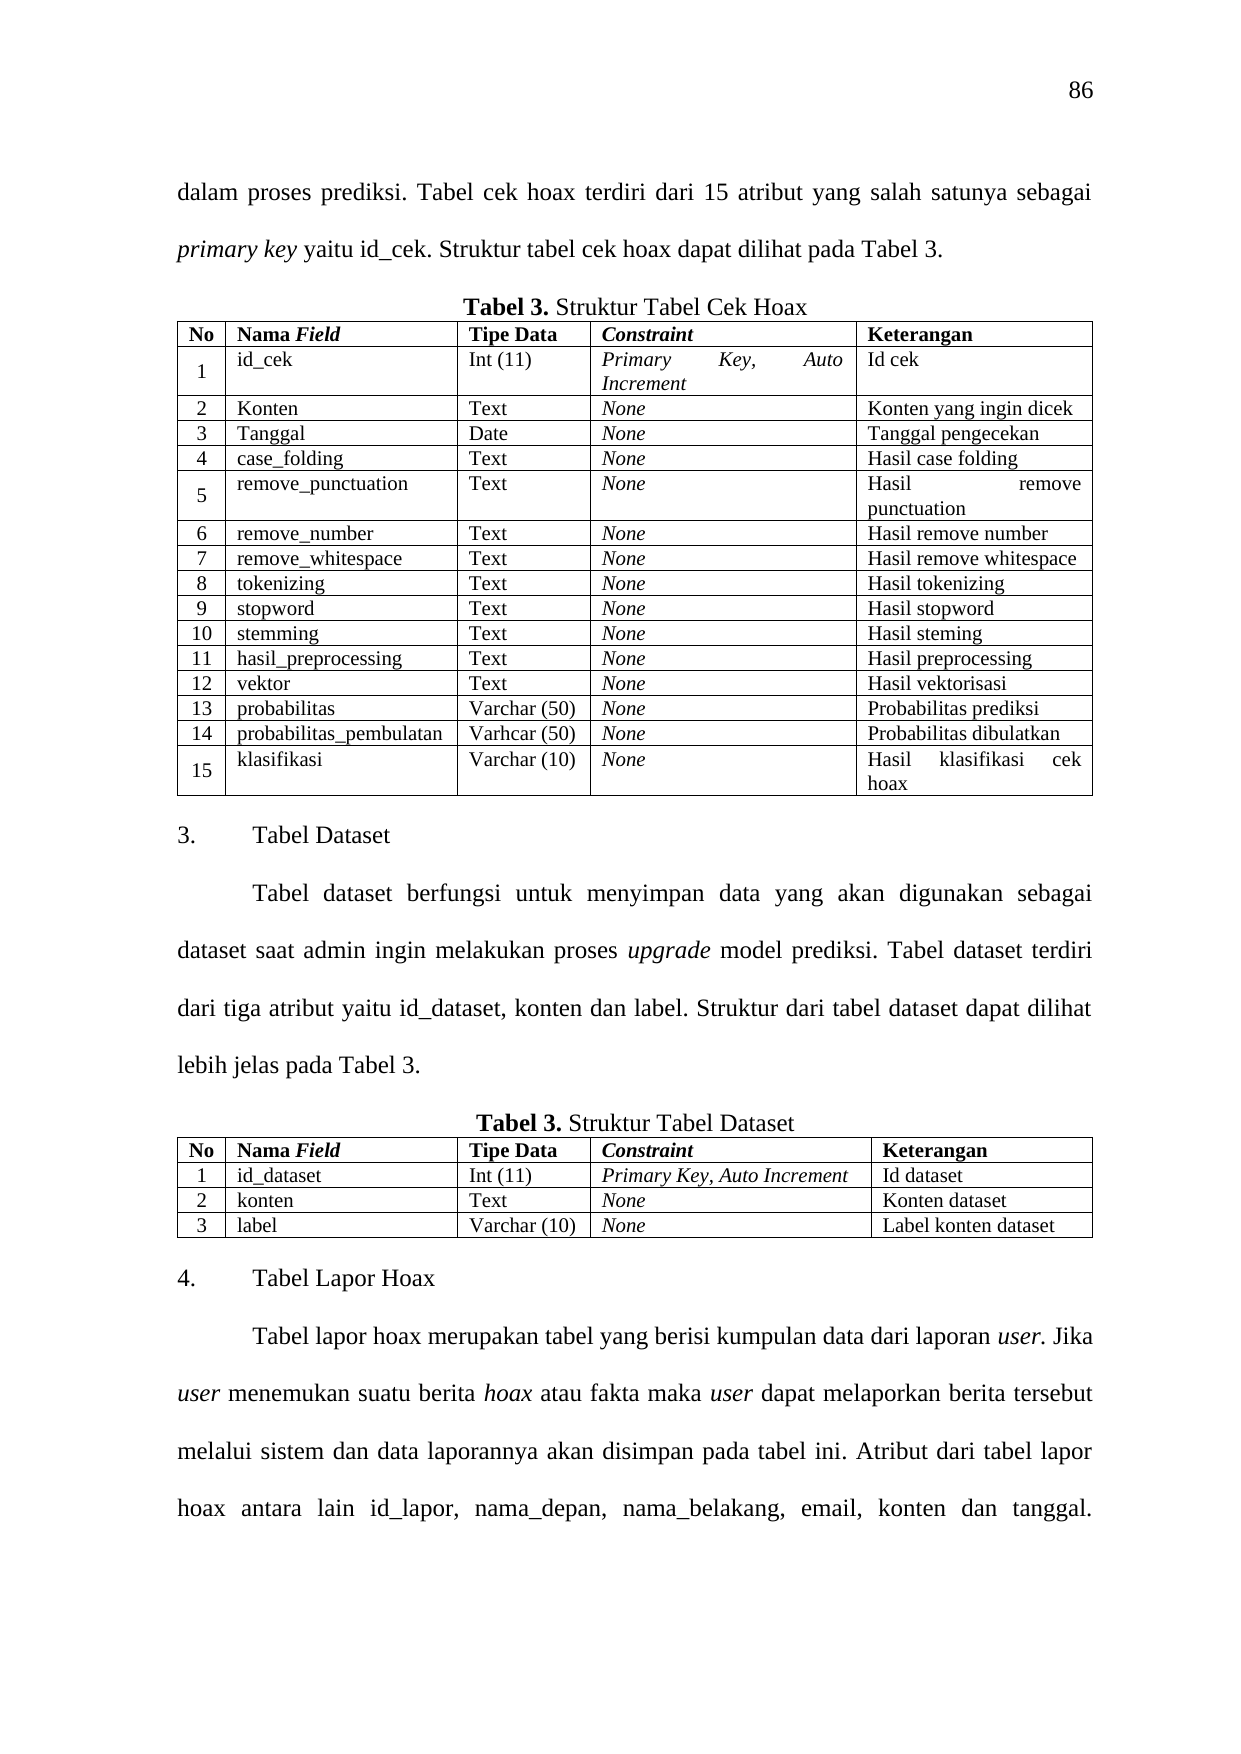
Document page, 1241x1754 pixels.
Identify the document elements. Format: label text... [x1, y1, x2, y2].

table_cell remove_punctuation [226, 471, 457, 519]
table_cell konten [226, 1188, 457, 1212]
table_cell None [591, 621, 856, 645]
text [177, 1321, 1093, 1522]
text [177, 177, 1093, 263]
table_cell Primary Key, Auto Increment [591, 347, 856, 395]
table_cell Int (11) [458, 347, 590, 395]
text 4. Tabel Lapor Hoax [177, 1263, 1093, 1292]
table_cell Hasil case folding [857, 446, 1092, 470]
table_header No [178, 1138, 225, 1162]
table_cell Text [458, 471, 590, 519]
table_cell None [591, 521, 856, 544]
table_cell Hasil tokenizing [857, 571, 1092, 595]
text Tabel dataset berfungsi untuk menyimpan data yang akan digunakan sebagai dataset saat admin ingin melakukan proses upgrade model prediksi. Tabel dataset terdiri dari tiga atribut yaitu id_dataset, konten dan label. Struktur dari tabel dataset dapat dilihat lebih jelas pada Tabel 3. [177, 878, 1093, 1079]
table_cell None [591, 571, 856, 595]
table_cell None [591, 421, 856, 445]
table_cell Hasil remove punctuation [857, 471, 1092, 519]
table_cell Text [458, 646, 590, 670]
table_cell None [591, 746, 856, 794]
table_cell Hasil remove whitespace [857, 546, 1092, 570]
table_cell None [591, 596, 856, 620]
table_cell Konten yang ingin dicek [857, 396, 1092, 420]
table_cell remove_whitespace [226, 546, 457, 570]
text Tabel 3. Struktur Tabel Dataset [177, 1108, 1093, 1137]
table_cell probabilitas [226, 696, 457, 720]
table_cell 6 [178, 521, 225, 544]
table_cell None [591, 696, 856, 720]
table_header Nama Field [226, 322, 457, 346]
table_cell 10 [178, 621, 225, 645]
table_cell Text [458, 446, 590, 470]
table_cell Probabilitas dibulatkan [857, 721, 1092, 745]
table_cell vektor [226, 671, 457, 695]
table_cell 9 [178, 596, 225, 620]
table_cell None [591, 546, 856, 570]
table_cell Id dataset [872, 1163, 1092, 1187]
table_cell Tanggal [226, 421, 457, 445]
table_header Keterangan [857, 322, 1092, 346]
table_cell Hasil preprocessing [857, 646, 1092, 670]
table_header Constraint [591, 322, 856, 346]
table_header Keterangan [872, 1138, 1092, 1162]
table_cell None [591, 446, 856, 470]
table_cell Hasil vektorisasi [857, 671, 1092, 695]
table_cell Text [458, 521, 590, 544]
table_cell Varhcar (50) [458, 721, 590, 745]
table_cell None [591, 721, 856, 745]
text 3. Tabel Dataset [177, 821, 1093, 849]
table_header No [178, 322, 225, 346]
table_cell tokenizing [226, 571, 457, 595]
table_cell None [591, 671, 856, 695]
table_cell 13 [178, 696, 225, 720]
table_cell None [591, 1188, 871, 1212]
table_cell 1 [178, 1163, 225, 1187]
table_cell Primary Key, Auto Increment [591, 1163, 871, 1187]
table_cell Text [458, 571, 590, 595]
table_cell Hasil stopword [857, 596, 1092, 620]
table_cell 4 [178, 446, 225, 470]
table_cell 15 [178, 746, 225, 794]
table_cell hasil_preprocessing [226, 646, 457, 670]
table_cell Text [458, 396, 590, 420]
table_cell Text [458, 1188, 590, 1212]
table_cell id_dataset [226, 1163, 457, 1187]
table_cell 14 [178, 721, 225, 745]
table_cell 2 [178, 396, 225, 420]
table_cell remove_number [226, 521, 457, 544]
table_cell id_cek [226, 347, 457, 395]
table_cell None [591, 646, 856, 670]
table_header Nama Field [226, 1138, 457, 1162]
table_cell Konten [226, 396, 457, 420]
table_cell Konten dataset [872, 1188, 1092, 1212]
table_cell 5 [178, 471, 225, 519]
table_cell 12 [178, 671, 225, 695]
table_cell 7 [178, 546, 225, 570]
table_cell Id cek [857, 347, 1092, 395]
table_cell case_folding [226, 446, 457, 470]
table_cell Varchar (10) [458, 746, 590, 794]
table_cell None [591, 1213, 871, 1237]
table_cell 3 [178, 1213, 225, 1237]
table_cell Probabilitas prediksi [857, 696, 1092, 720]
table_cell Varchar (50) [458, 696, 590, 720]
table_cell Varchar (10) [458, 1213, 590, 1237]
table_cell Date [458, 421, 590, 445]
table_cell Hasil klasifikasi cek hoax [857, 746, 1092, 794]
table_cell probabilitas_pembulatan [226, 721, 457, 745]
table_cell Tanggal pengecekan [857, 421, 1092, 445]
table_cell None [591, 396, 856, 420]
table_cell Label konten dataset [872, 1213, 1092, 1237]
table_cell None [591, 471, 856, 519]
table_cell stopword [226, 596, 457, 620]
table_header Tipe Data [458, 1138, 590, 1162]
table_cell 1 [178, 347, 225, 395]
table_cell Text [458, 671, 590, 695]
text Tabel 3. Struktur Tabel Cek Hoax [177, 292, 1093, 321]
table_cell Hasil steming [857, 621, 1092, 645]
table_cell 3 [178, 421, 225, 445]
table_cell Text [458, 596, 590, 620]
table_cell 2 [178, 1188, 225, 1212]
table_cell Text [458, 546, 590, 570]
table_cell 11 [178, 646, 225, 670]
table_cell Int (11) [458, 1163, 590, 1187]
table_cell label [226, 1213, 457, 1237]
table_cell Text [458, 621, 590, 645]
table_header Constraint [591, 1138, 871, 1162]
table_cell Hasil remove number [857, 521, 1092, 544]
table_header Tipe Data [458, 322, 590, 346]
table_cell klasifikasi [226, 746, 457, 794]
table_cell 8 [178, 571, 225, 595]
table_cell stemming [226, 621, 457, 645]
